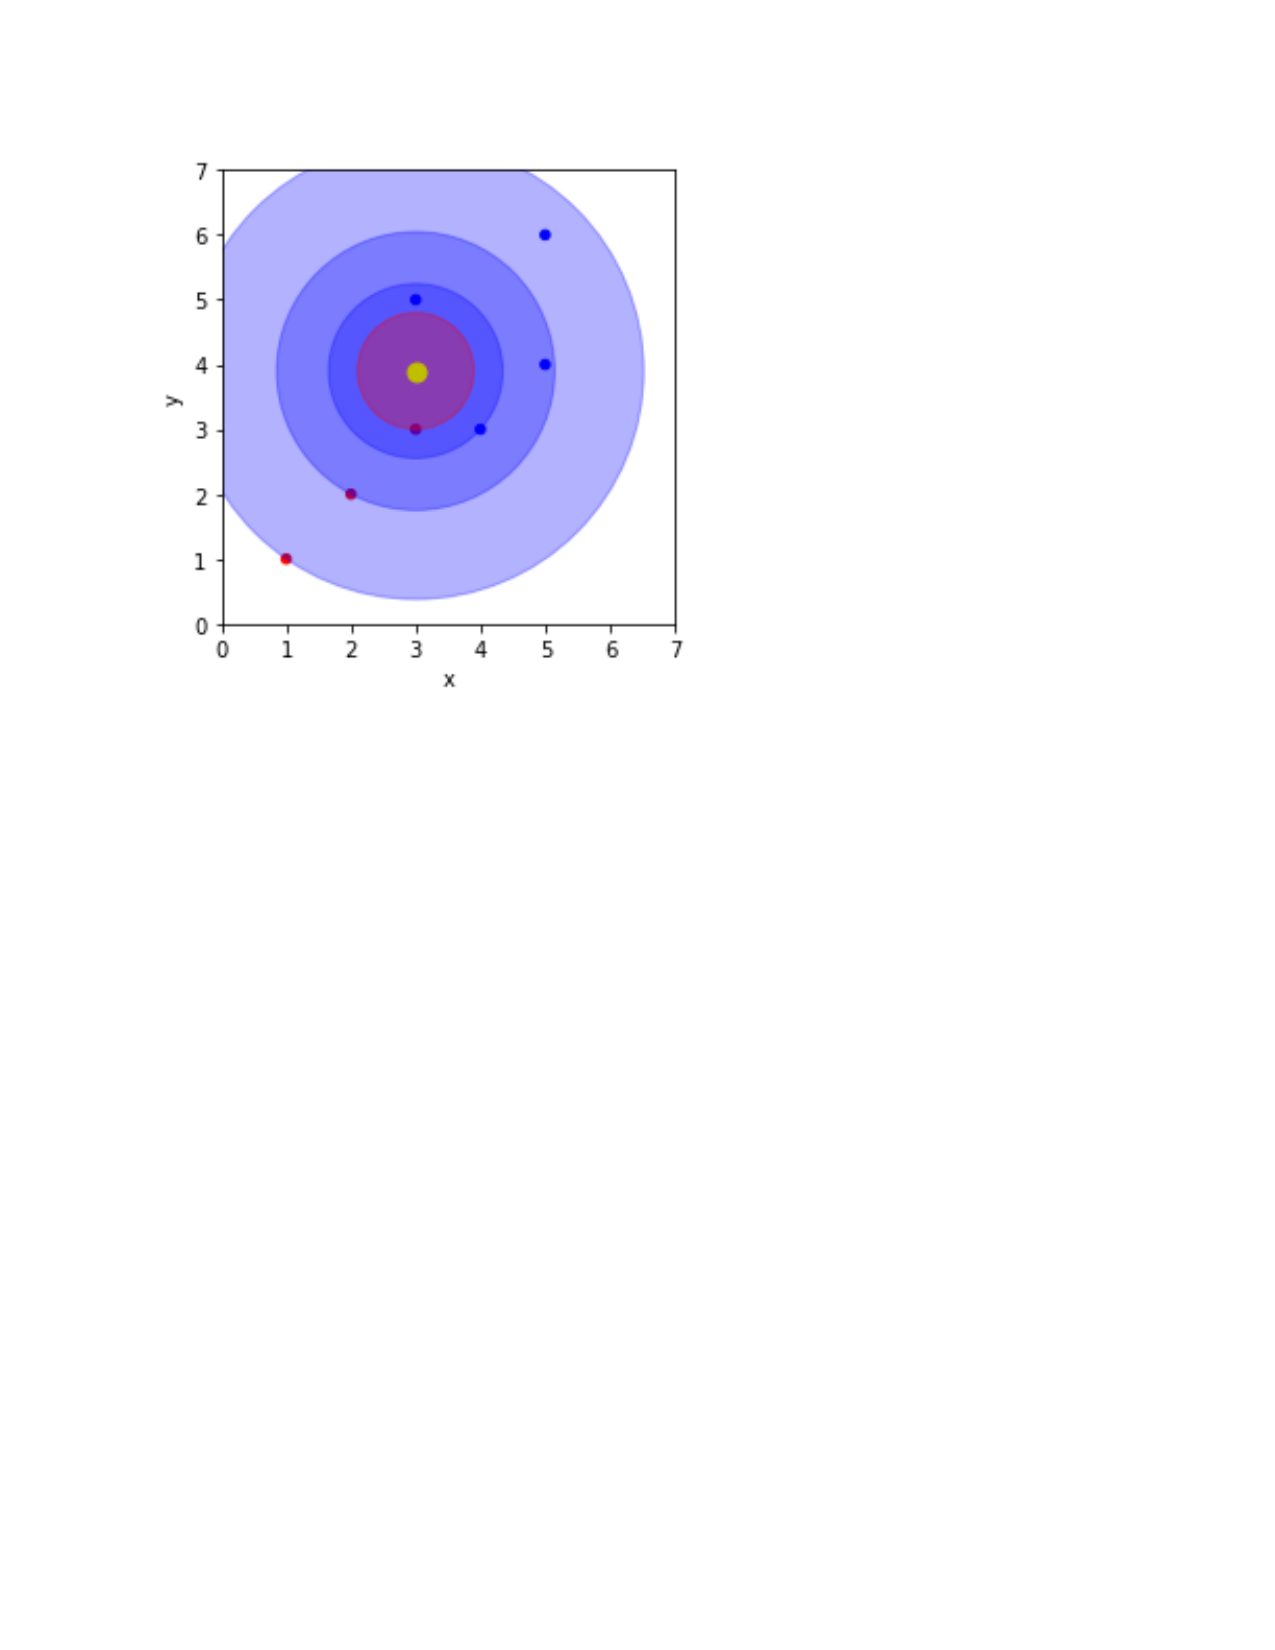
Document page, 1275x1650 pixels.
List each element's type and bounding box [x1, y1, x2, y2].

picture [150, 150, 696, 704]
